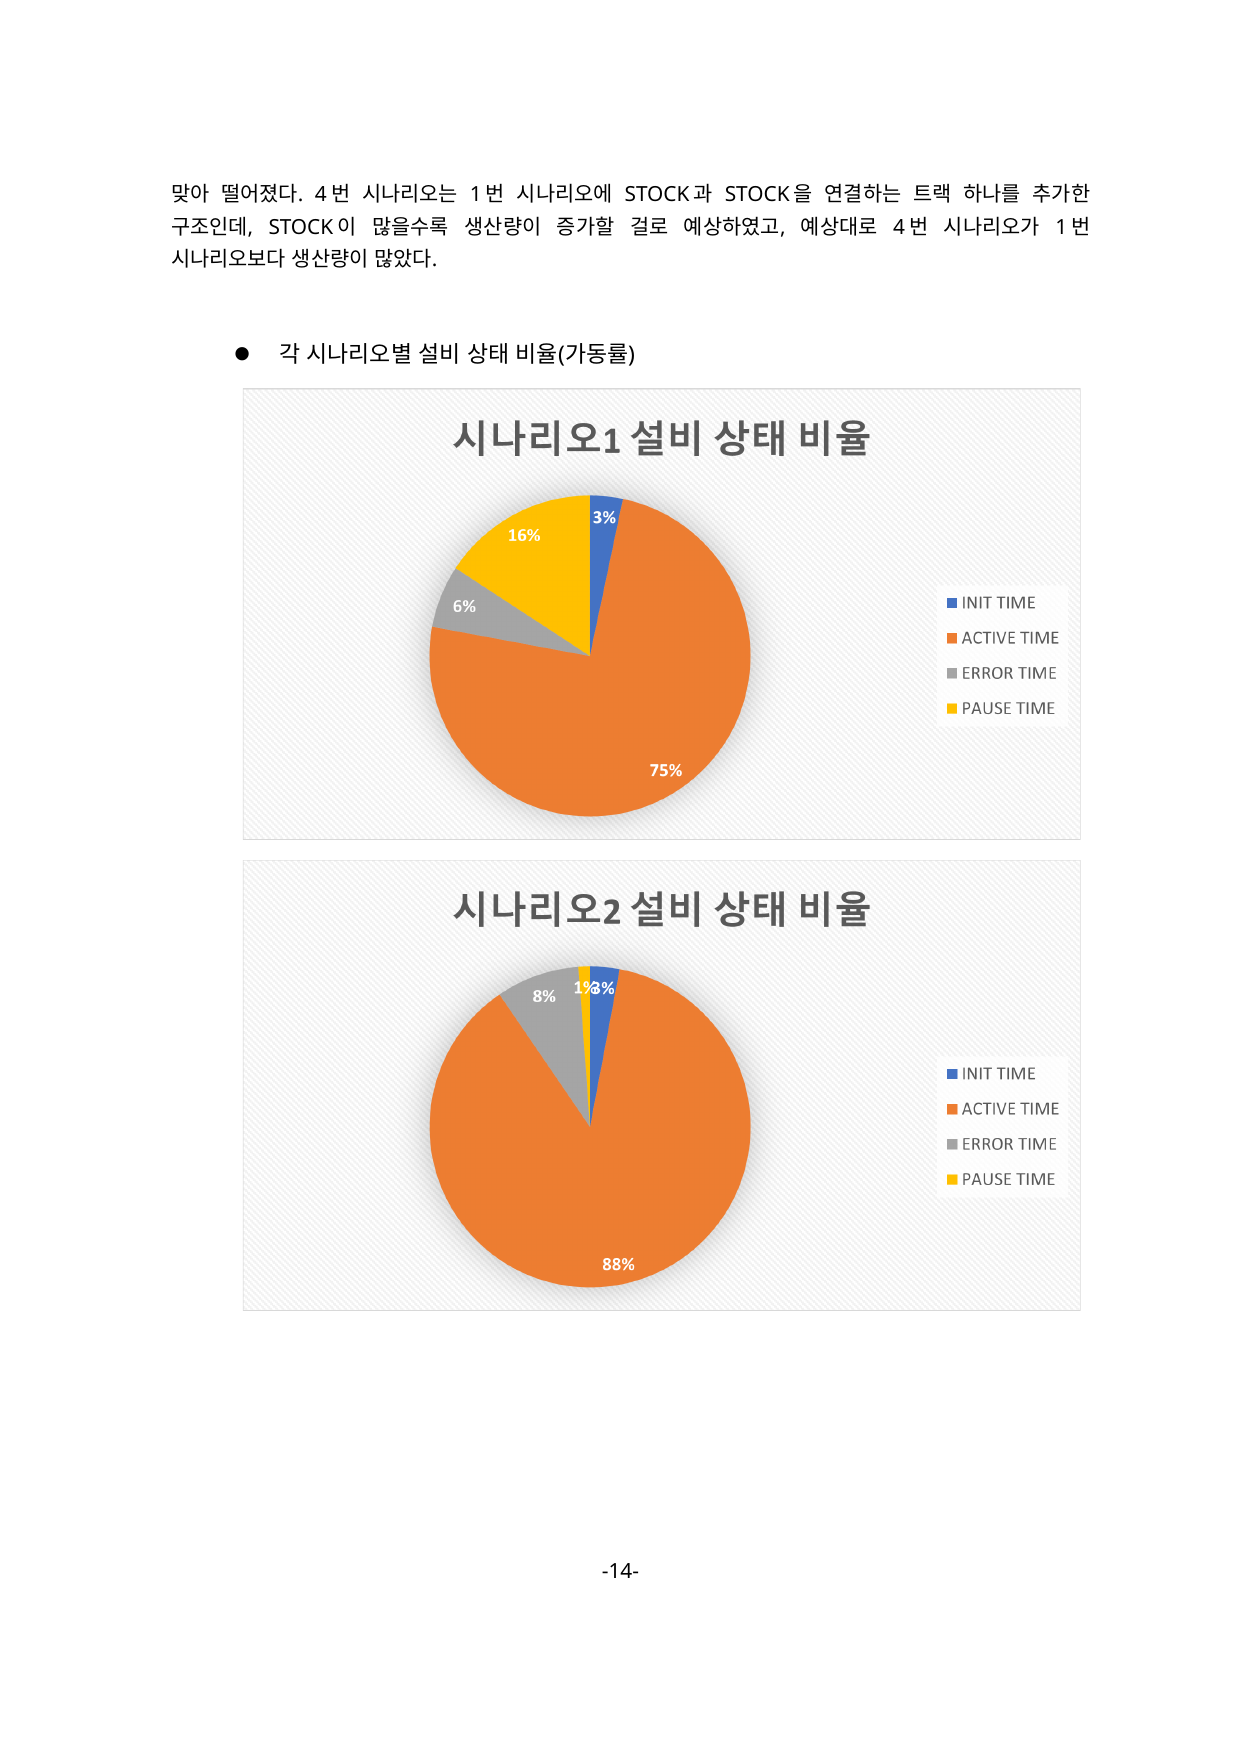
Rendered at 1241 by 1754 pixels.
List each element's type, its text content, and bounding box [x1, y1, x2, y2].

picture [242, 860, 1081, 1311]
picture [242, 388, 1081, 840]
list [150, 177, 1090, 273]
list 각 시나리오별 설비 상태 비율(가동률) [233, 336, 1090, 369]
